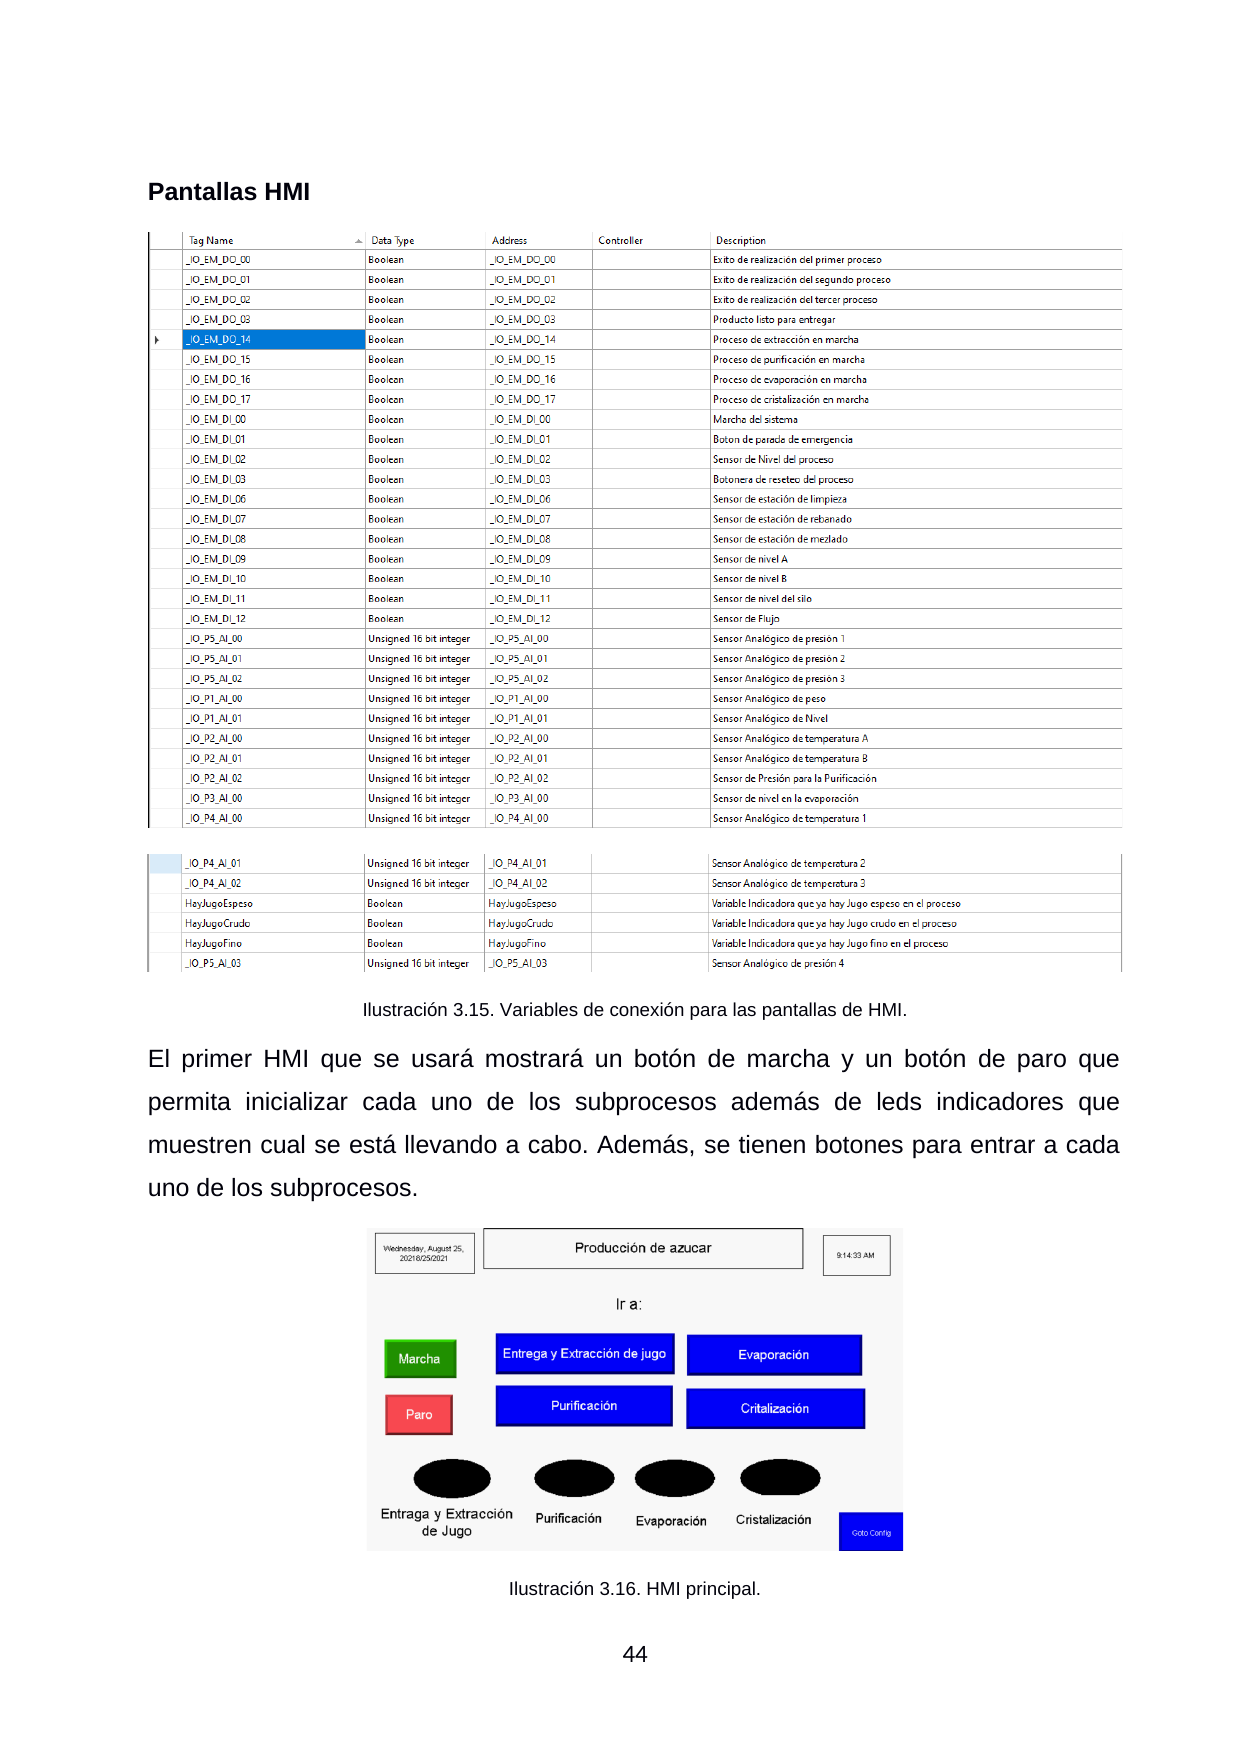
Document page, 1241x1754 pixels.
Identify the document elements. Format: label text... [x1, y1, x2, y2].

picture [366, 1228, 904, 1551]
text Ilustración 3.15. Variables de conexión para las pantallas de HMI. [148, 999, 1122, 1020]
text Ilustración 3.16. HMI principal. [148, 1578, 1122, 1599]
text El primer HMI que se usará mostrará un botón de marcha y un botón de paro que permita inicializar cada uno de los subprocesos además de leds indicadores que muestren cual se está llevando a cabo. Además, se tienen botones para entrar a cada uno de los subprocesos. [148, 1043, 1122, 1202]
picture [147, 854, 1123, 972]
picture [147, 232, 1123, 828]
text Pantallas HMI [148, 177, 1122, 206]
